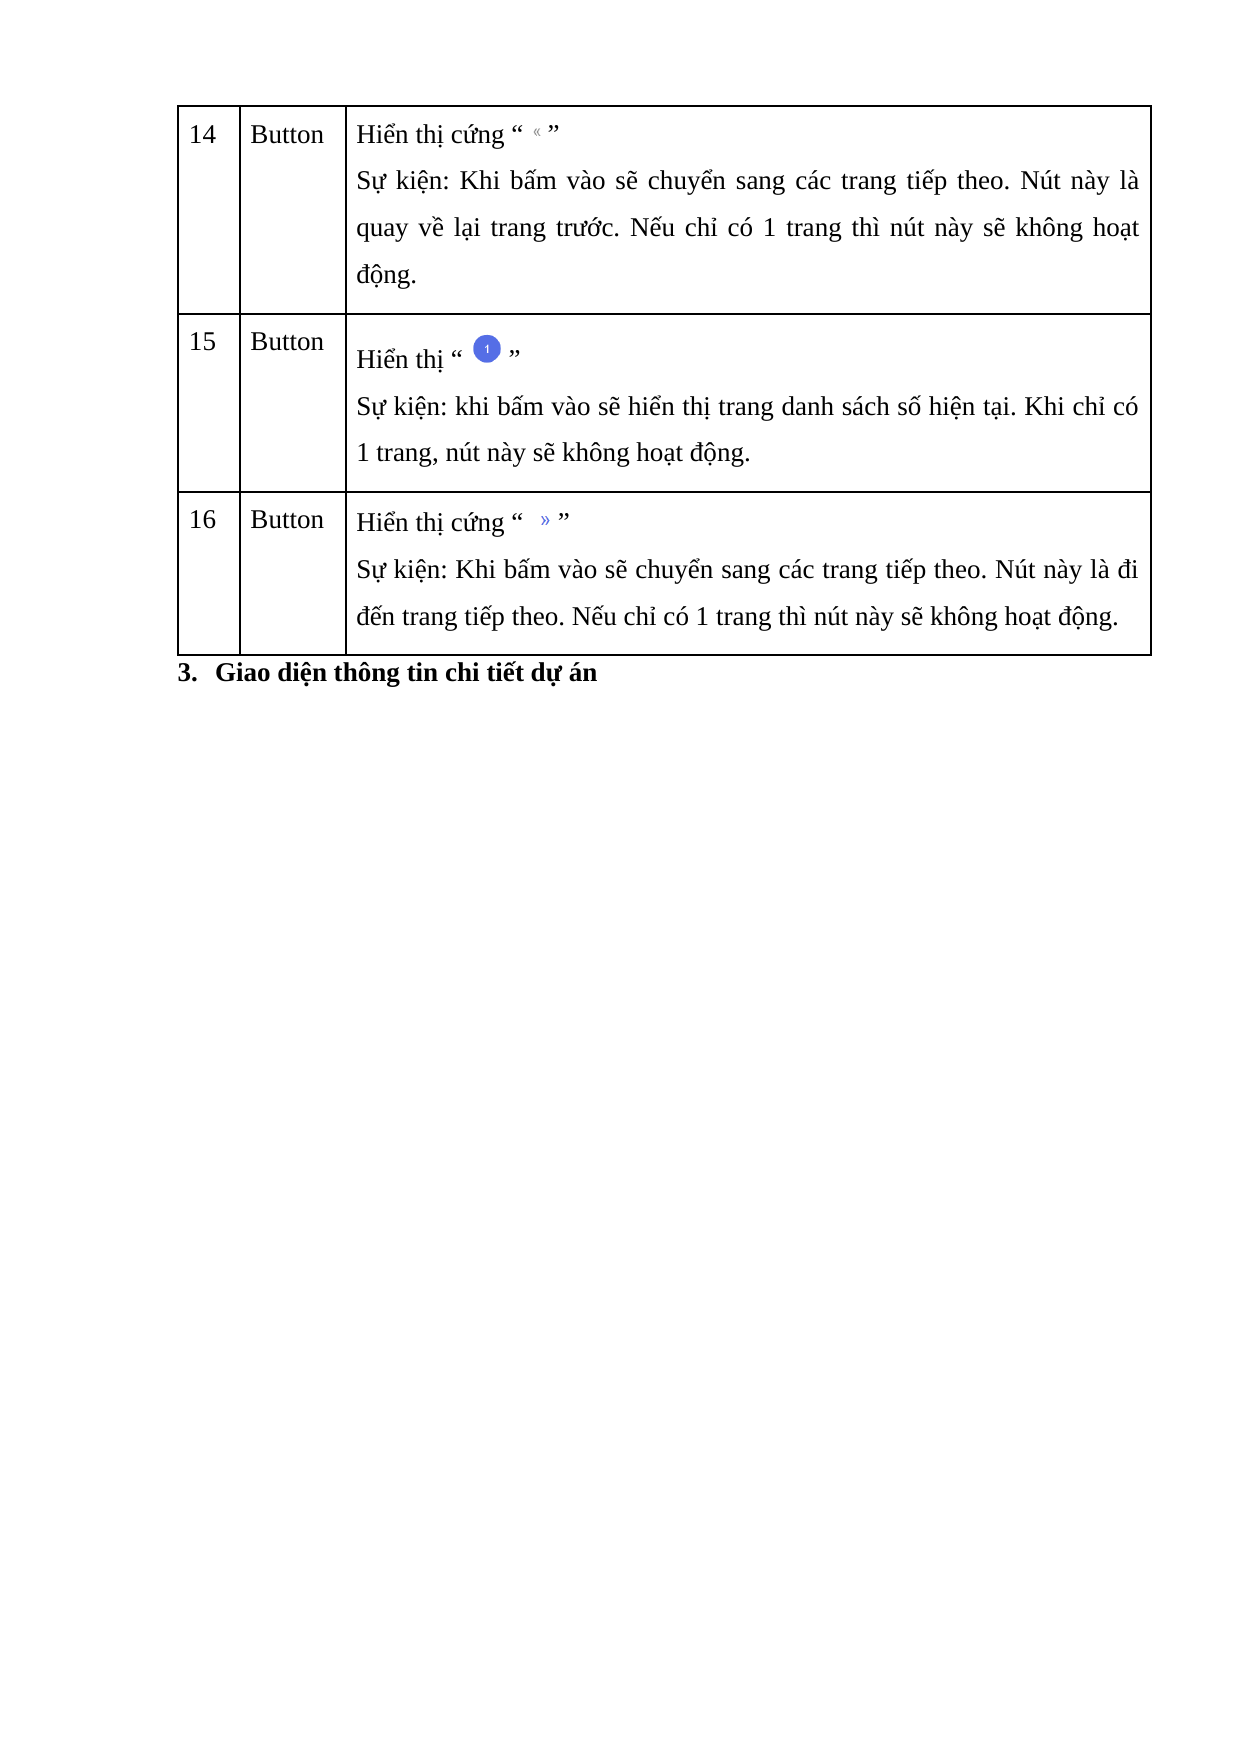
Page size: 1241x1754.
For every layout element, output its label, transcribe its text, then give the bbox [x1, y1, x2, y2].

table_cell Hiển thị “” Sự kiện: khi bấm vào sẽ hiển thị trang danh sách số hiện tại. Khi chỉ có 1 trang, nút này sẽ không hoạt động. [347, 315, 1150, 491]
picture [462, 325, 509, 369]
table_cell Button [241, 493, 345, 654]
table_cell 14 [179, 107, 239, 312]
table_cell 16 [179, 493, 239, 654]
picture [530, 503, 558, 532]
table_cell Button [241, 107, 345, 312]
picture [523, 119, 548, 143]
table_cell Hiển thị cứng “” Sự kiện: Khi bấm vào sẽ chuyển sang các trang tiếp theo. Nút này là quay về lại trang trước. Nếu chỉ có 1 trang thì nút này sẽ không hoạt động. [347, 107, 1150, 312]
list Giao diện thông tin chi tiết dự án [177, 656, 1152, 687]
table_cell Hiển thị cứng “ ” Sự kiện: Khi bấm vào sẽ chuyển sang các trang tiếp theo. Nút này là đi đến trang tiếp theo. Nếu chỉ có 1 trang thì nút này sẽ không hoạt động. [347, 493, 1150, 654]
table_cell Button [241, 315, 345, 491]
table_cell 15 [179, 315, 239, 491]
